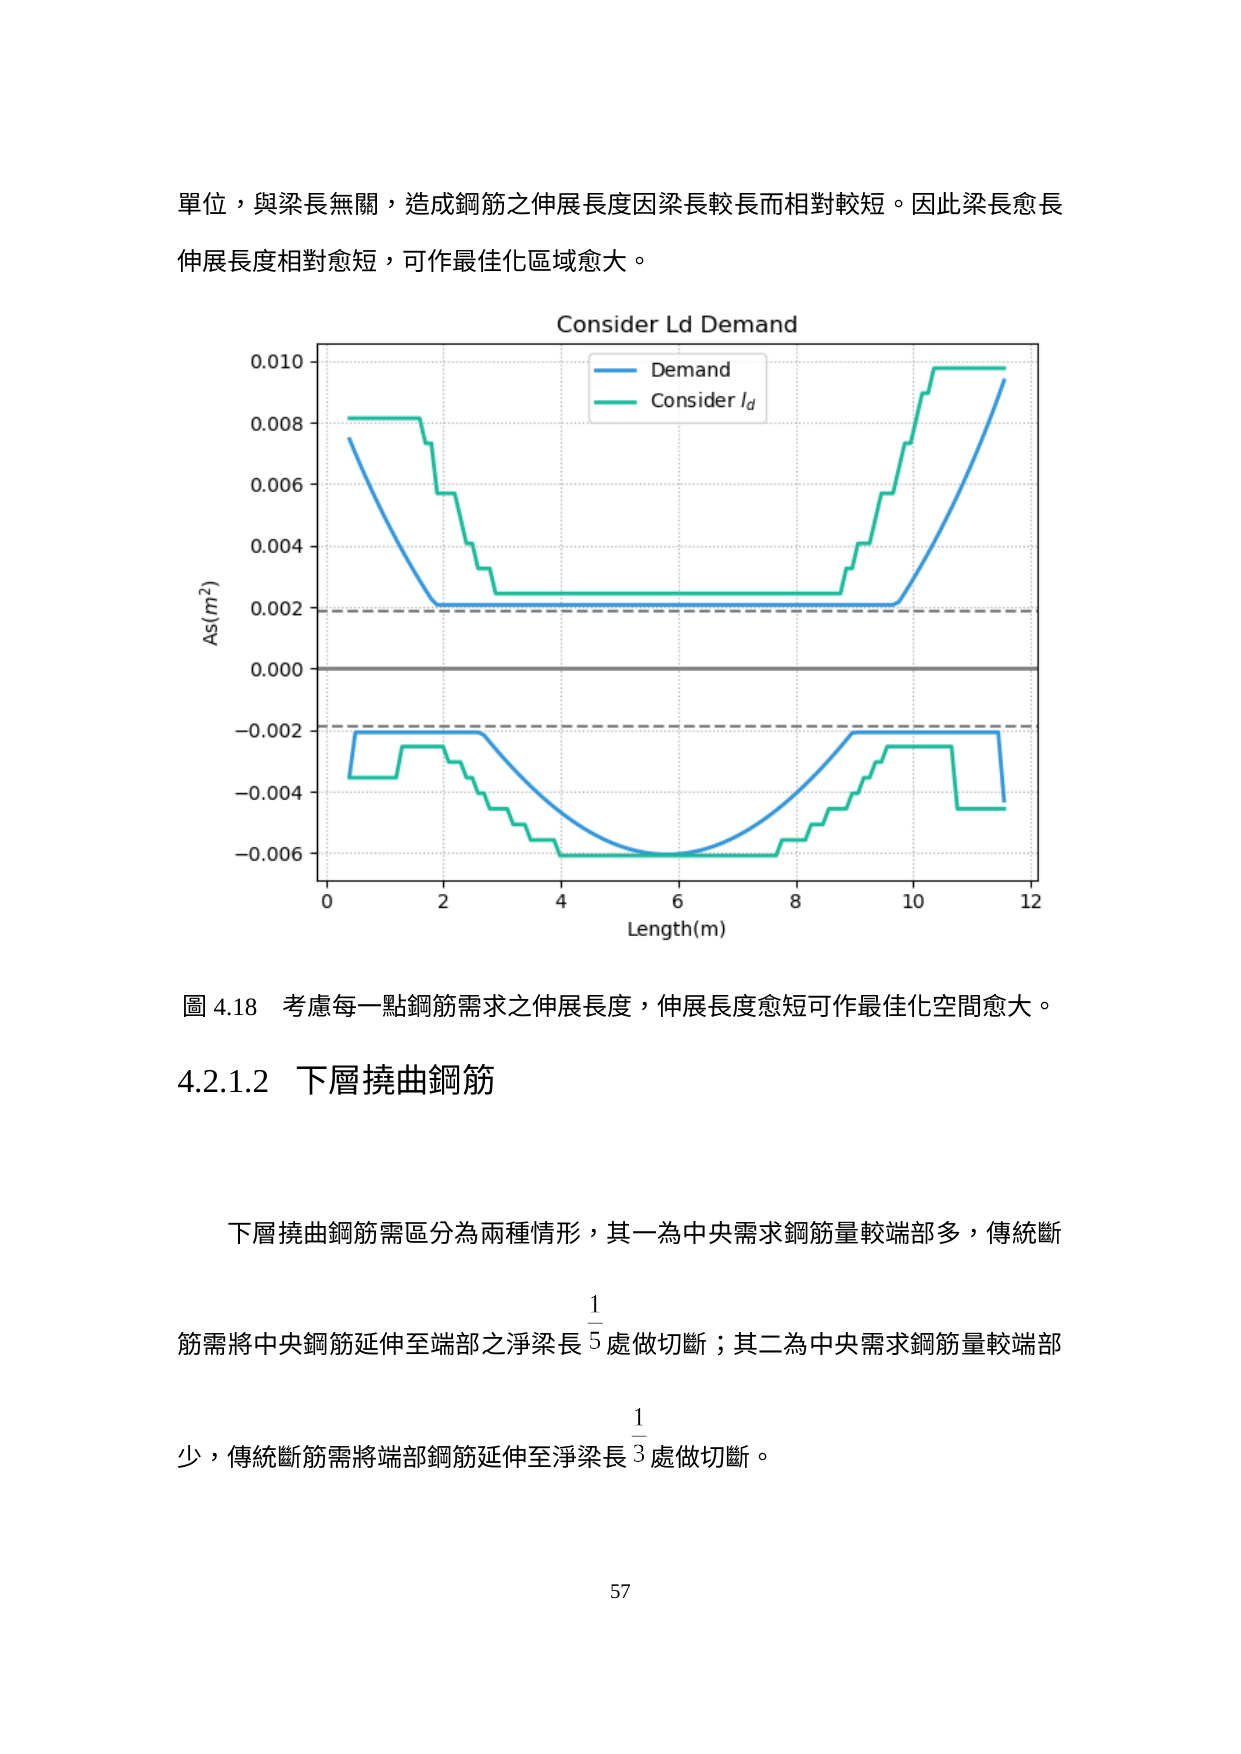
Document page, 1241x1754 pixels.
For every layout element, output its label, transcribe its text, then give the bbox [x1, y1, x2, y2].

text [177, 184, 1063, 278]
text 下層撓曲鋼筋需區分為兩種情形，其一為中央需求鋼筋量較端部多，傳統斷筋需將中央鋼筋延伸至端部之淨梁長處做切斷；其二為中央需求鋼筋量較端部少，傳統斷筋需將端部鋼筋延伸至淨梁長處做切斷。 [177, 1212, 1063, 1475]
picture [177, 296, 1063, 961]
subtitle 下層撓曲鋼筋 [177, 1041, 1063, 1116]
